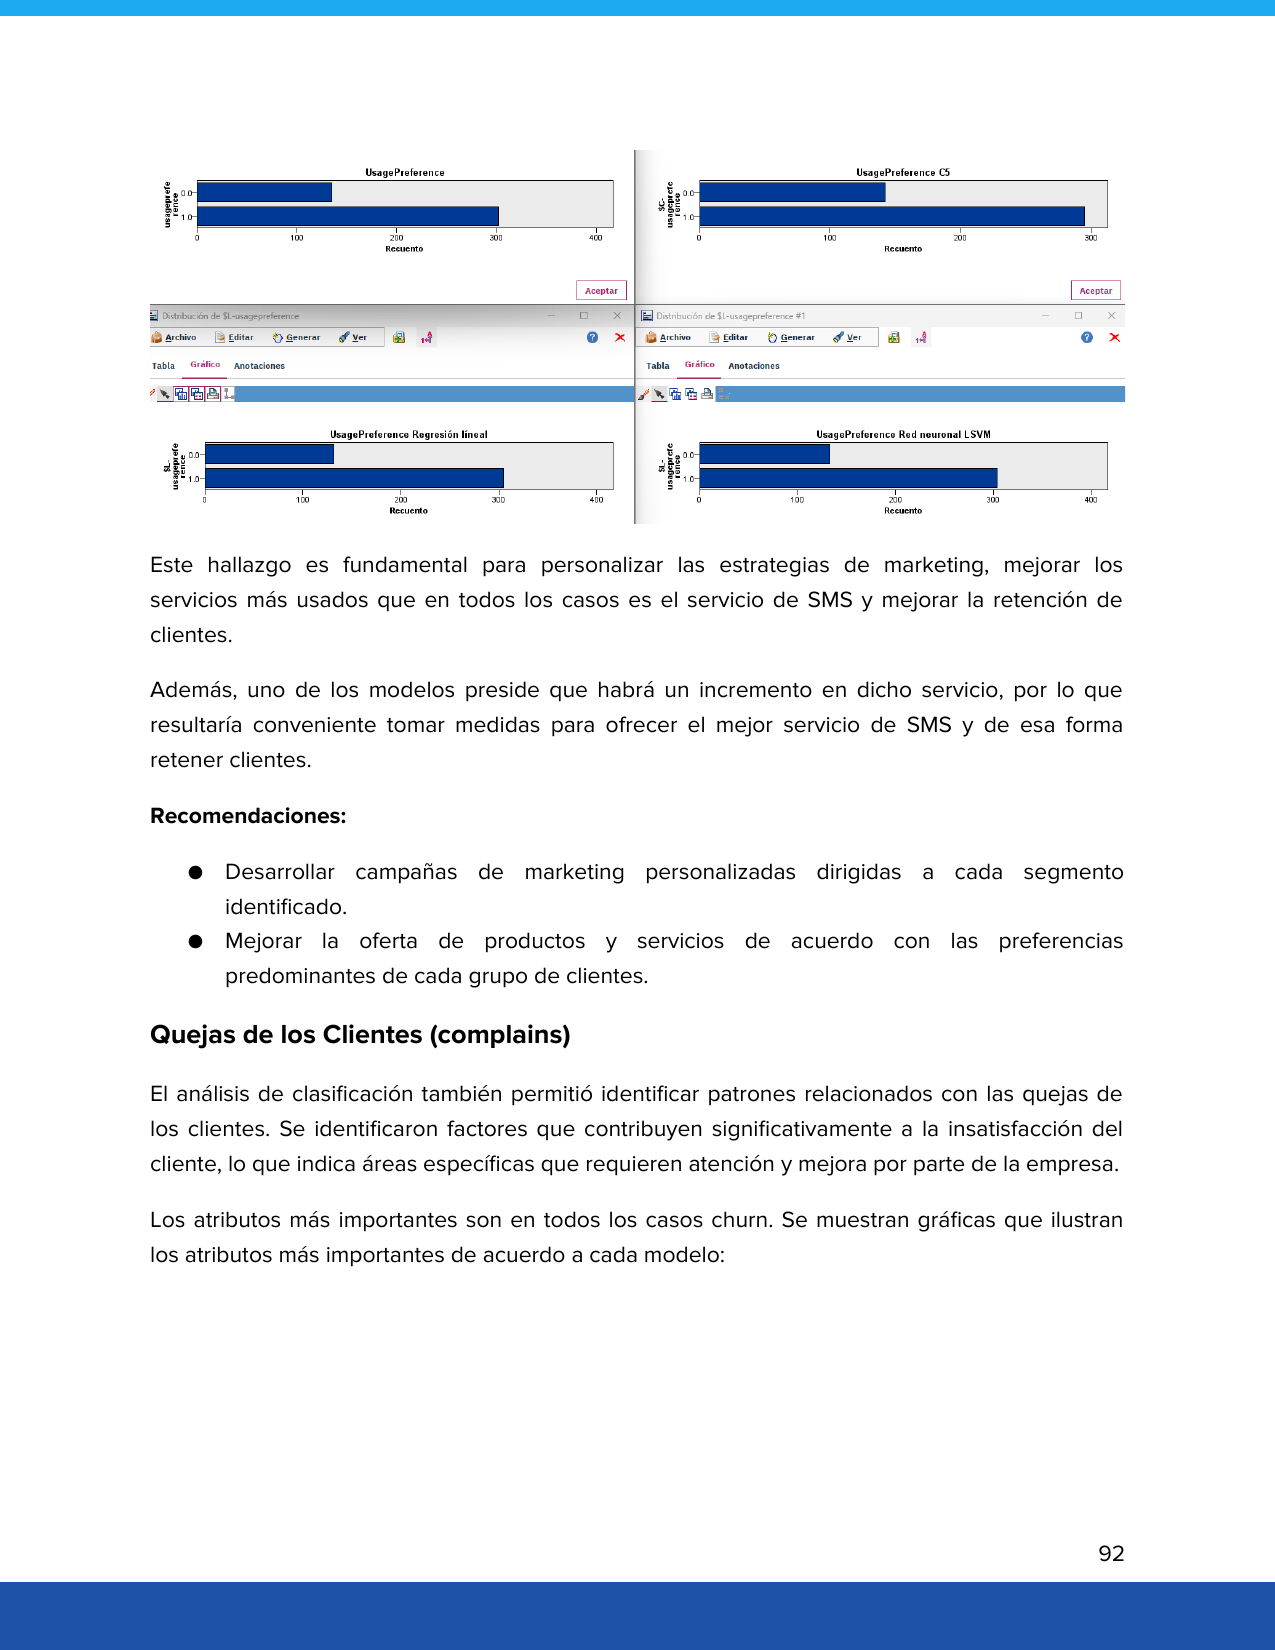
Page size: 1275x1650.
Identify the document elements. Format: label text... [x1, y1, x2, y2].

text Además, uno de los modelos preside que habrá un incremento en dicho servicio, por lo que resultaría conveniente tomar medidas para ofrecer el mejor servicio de SMS y de esa forma retener clientes. [150, 677, 1125, 774]
text Quejas de los Clientes (complains) [150, 1018, 1125, 1052]
text Los atributos más importantes son en todos los casos churn. Se muestran gráficas que ilustran los atributos más importantes de acuerdo a cada modelo: [150, 1206, 1125, 1269]
list Mejorar la oferta de productos y servicios de acuerdo con las preferencias predominantes de cada grupo de clientes. [187, 928, 1125, 991]
picture [0, 1582, 1275, 1650]
picture [0, 0, 1275, 16]
picture [150, 150, 1125, 524]
list Desarrollar campañas de marketing personalizadas dirigidas a cada segmento identificado. [187, 858, 1125, 921]
text Este hallazgo es fundamental para personalizar las estrategias de marketing, mejorar los servicios más usados que en todos los casos es el servicio de SMS y mejorar la retención de clientes. [150, 551, 1125, 649]
text El análisis de clasificación también permitió identificar patrones relacionados con las quejas de los clientes. Se identificaron factores que contribuyen significativamente a la insatisfacción del cliente, lo que indica áreas específicas que requieren atención y mejora por parte de la empresa. [150, 1081, 1125, 1178]
text Recomendaciones: [150, 802, 1125, 830]
